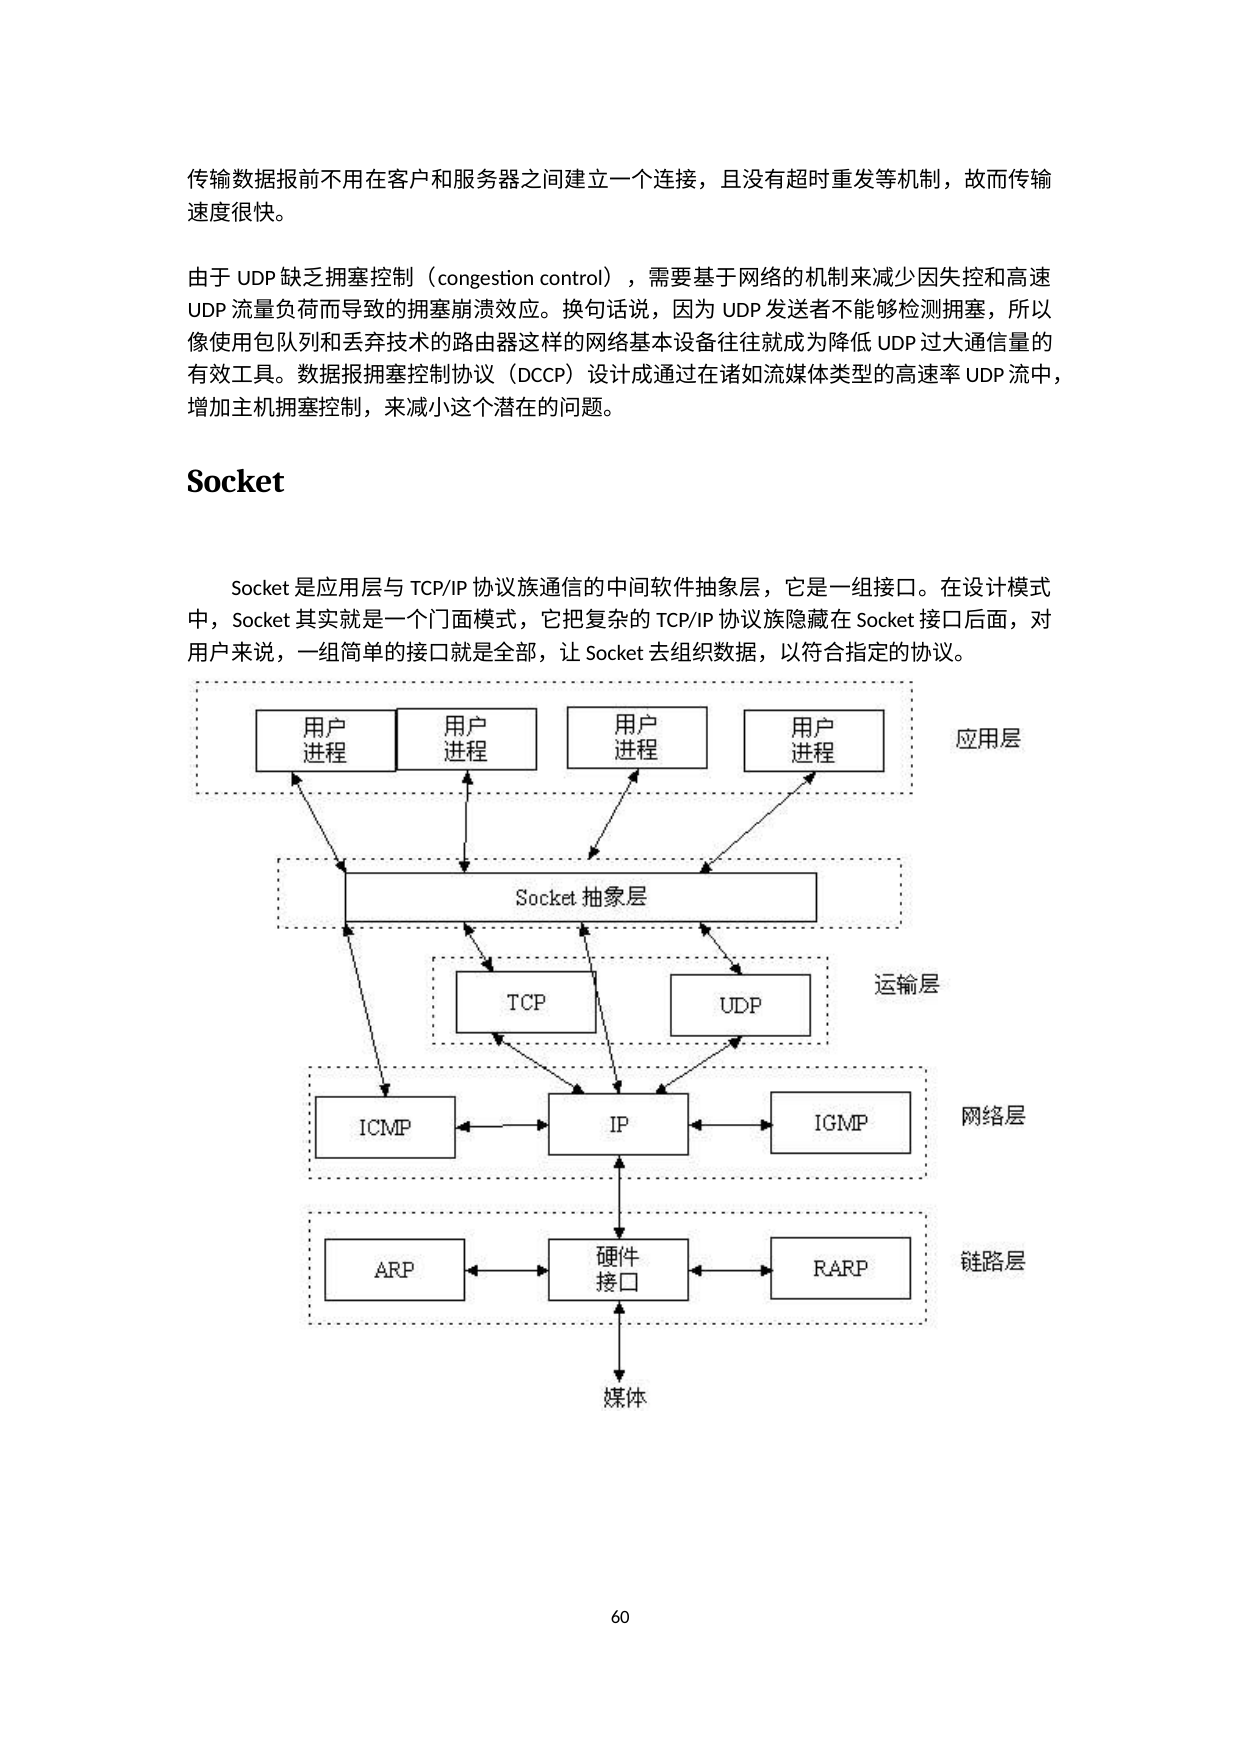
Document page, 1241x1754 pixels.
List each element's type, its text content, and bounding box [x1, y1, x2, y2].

picture [187, 666, 1035, 1411]
text 由于UDP缺乏拥塞控制（congestion control），需要基于网络的机制来减少因失控和高速UDP流量负荷而导致的拥塞崩溃效应。换句话说，因为UDP发送者不能够检测拥塞，所以像使用包队列和丢弃技术的路由器这样的网络基本设备往往就成为降低UDP过大通信量的有效工具。数据报拥塞控制协议（DCCP）设计成通过在诸如流媒体类型的高速率UDP流中，增加主机拥塞控制，来减小这个潜在的问题。 [187, 259, 1053, 422]
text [187, 162, 1053, 227]
subtitle Socket [187, 449, 1053, 514]
text Socket是应用层与TCP/IP协议族通信的中间软件抽象层，它是一组接口。在设计模式中，Socket其实就是一个门面模式，它把复杂的TCP/IP协议族隐藏在Socket接口后面，对用户来说，一组简单的接口就是全部，让Socket去组织数据，以符合指定的协议。 [187, 569, 1053, 667]
